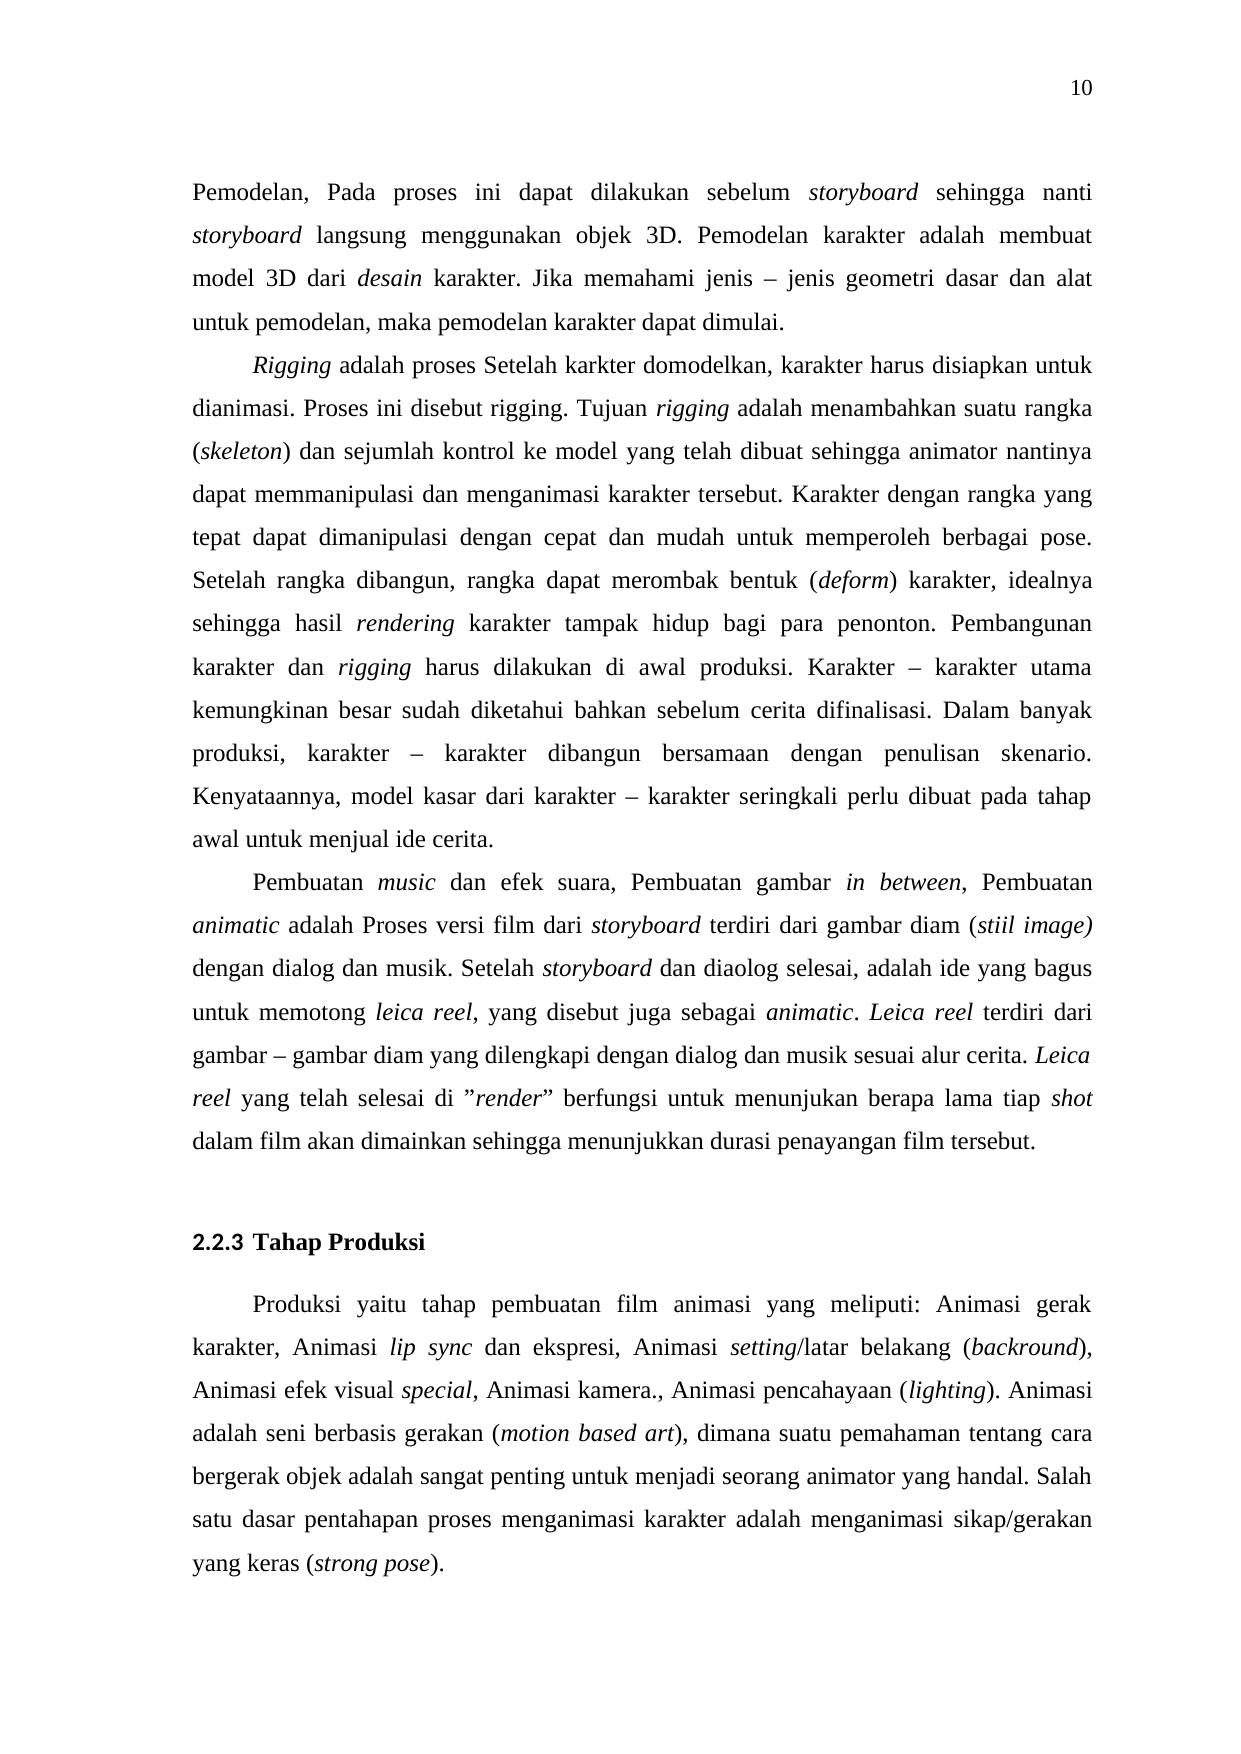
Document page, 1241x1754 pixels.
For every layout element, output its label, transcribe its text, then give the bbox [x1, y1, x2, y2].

list Tahap Produksi [192, 1227, 1093, 1257]
text Rigging adalah proses Setelah karkter domodelkan, karakter harus disiapkan untuk dianimasi. Proses ini disebut rigging. Tujuan rigging adalah menambahkan suatu rangka (skeleton) dan sejumlah kontrol ke model yang telah dibuat sehingga animator nantinya dapat memmanipulasi dan menganimasi karakter tersebut. Karakter dengan rangka yang tepat dapat dimanipulasi dengan cepat dan mudah untuk memperoleh berbagai pose. Setelah rangka dibangun, rangka dapat merombak bentuk (deform) karakter, idealnya sehingga hasil rendering karakter tampak hidup bagi para penonton. Pembangunan karakter dan rigging harus dilakukan di awal produksi. Karakter – karakter utama kemungkinan besar sudah diketahui bahkan sebelum cerita difinalisasi. Dalam banyak produksi, karakter – karakter dibangun bersamaan dengan penulisan skenario. Kenyataannya, model kasar dari karakter – karakter seringkali perlu dibuat pada tahap awal untuk menjual ide cerita. [192, 350, 1093, 853]
text Produksi yaitu tahap pembuatan film animasi yang meliputi: Animasi gerak karakter, Animasi lip sync dan ekspresi, Animasi setting/latar belakang (backround), Animasi efek visual special, Animasi kamera., Animasi pencahayaan (lighting). Animasi adalah seni berbasis gerakan (motion based art), dimana suatu pemahaman tentang cara bergerak objek adalah sangat penting untuk menjadi seorang animator yang handal. Salah satu dasar pentahapan proses menganimasi karakter adalah menganimasi sikap/gerakan yang keras (strong pose). [192, 1289, 1093, 1576]
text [192, 177, 1093, 335]
text Pembuatan music dan efek suara, Pembuatan gambar in between, Pembuatan animatic adalah Proses versi film dari storyboard terdiri dari gambar diam (stiil image) dengan dialog dan musik. Setelah storyboard dan diaolog selesai, adalah ide yang bagus untuk memotong leica reel, yang disebut juga sebagai animatic. Leica reel terdiri dari gambar – gambar diam yang dilengkapi dengan dialog dan musik sesuai alur cerita. Leica reel yang telah selesai di ”render” berfungsi untuk menunjukan berapa lama tiap shot dalam film akan dimainkan sehingga menunjukkan durasi penayangan film tersebut. [192, 867, 1093, 1155]
